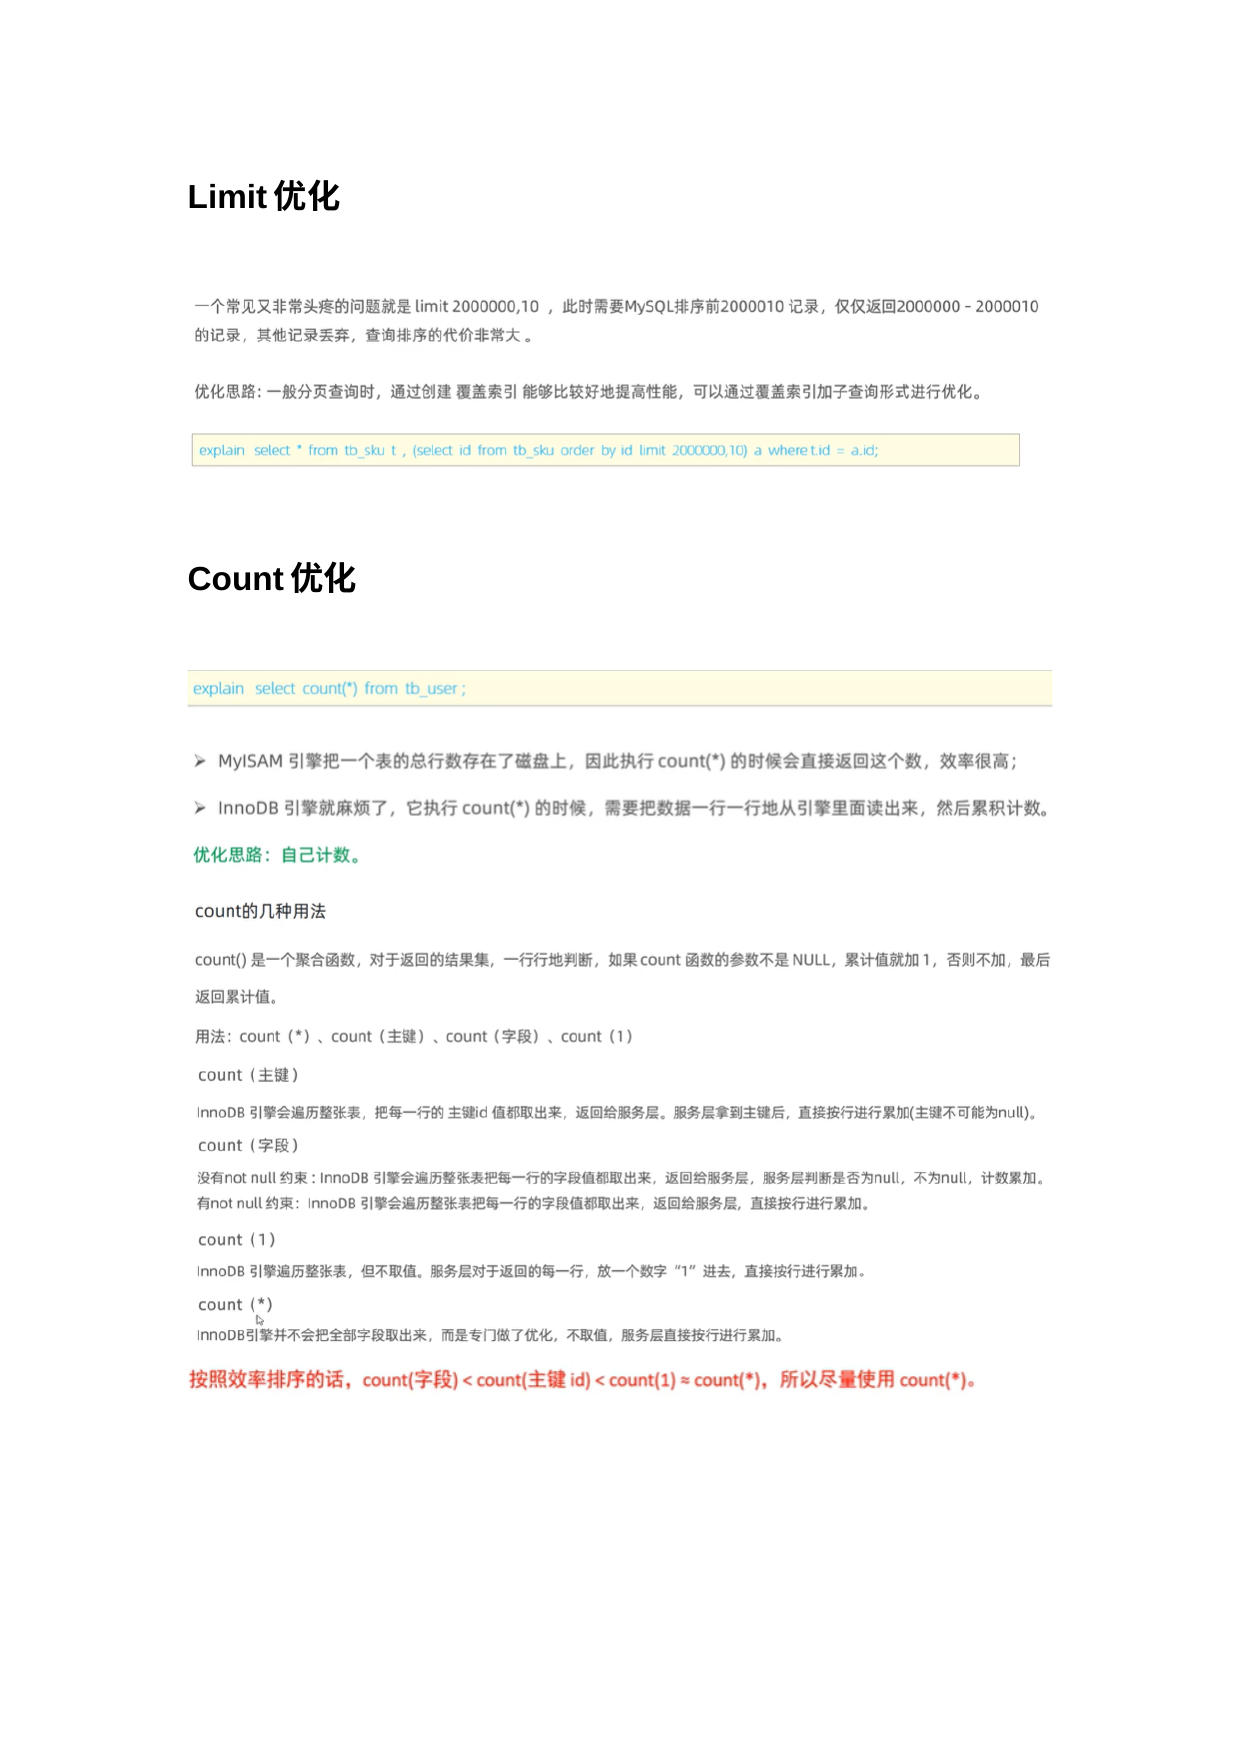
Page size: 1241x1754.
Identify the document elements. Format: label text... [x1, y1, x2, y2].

picture [187, 670, 1053, 872]
picture [187, 288, 1053, 480]
subtitle Count优化 [187, 543, 1053, 608]
subtitle Limit优化 [187, 162, 1053, 227]
picture [187, 897, 1053, 1058]
picture [187, 1060, 1053, 1411]
